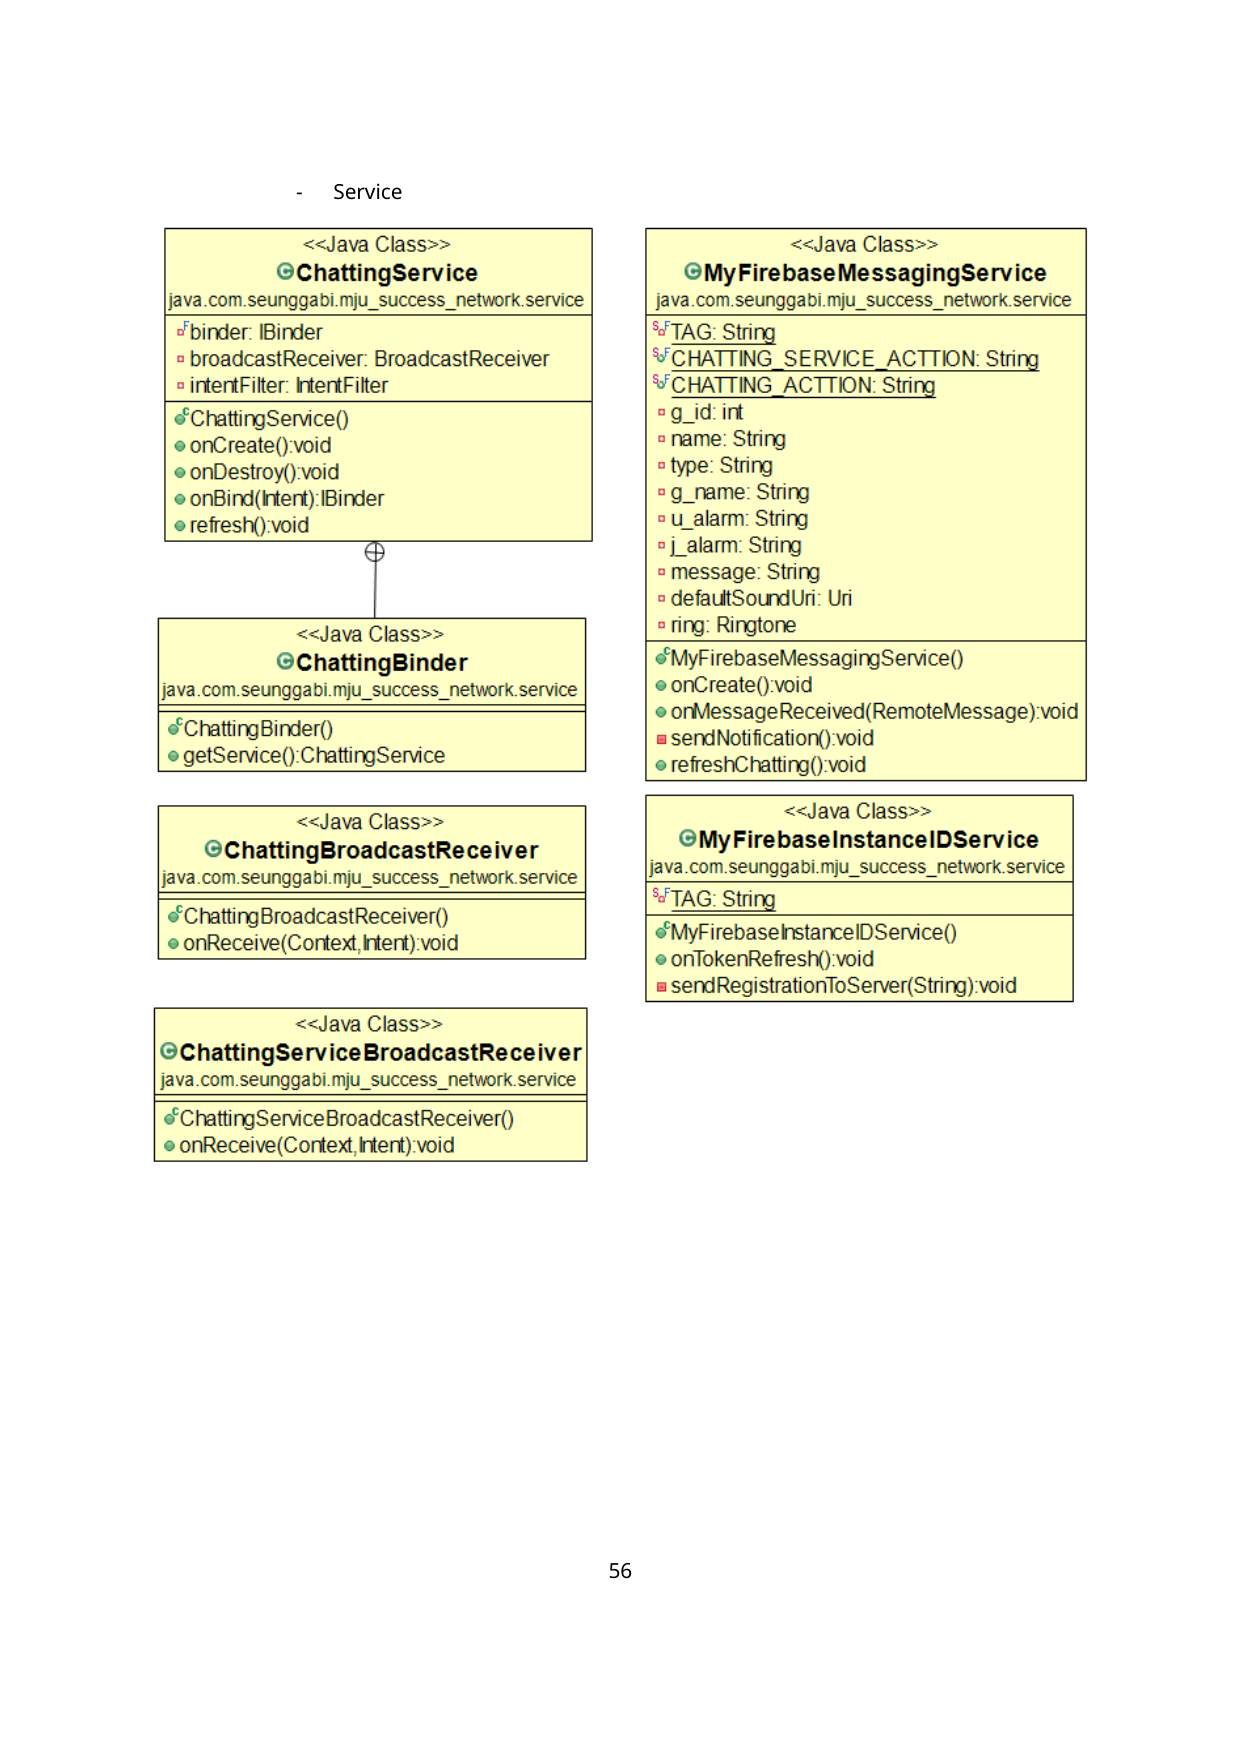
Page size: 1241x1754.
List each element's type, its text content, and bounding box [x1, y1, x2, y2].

text Service [296, 177, 1090, 206]
picture [150, 224, 1091, 1166]
